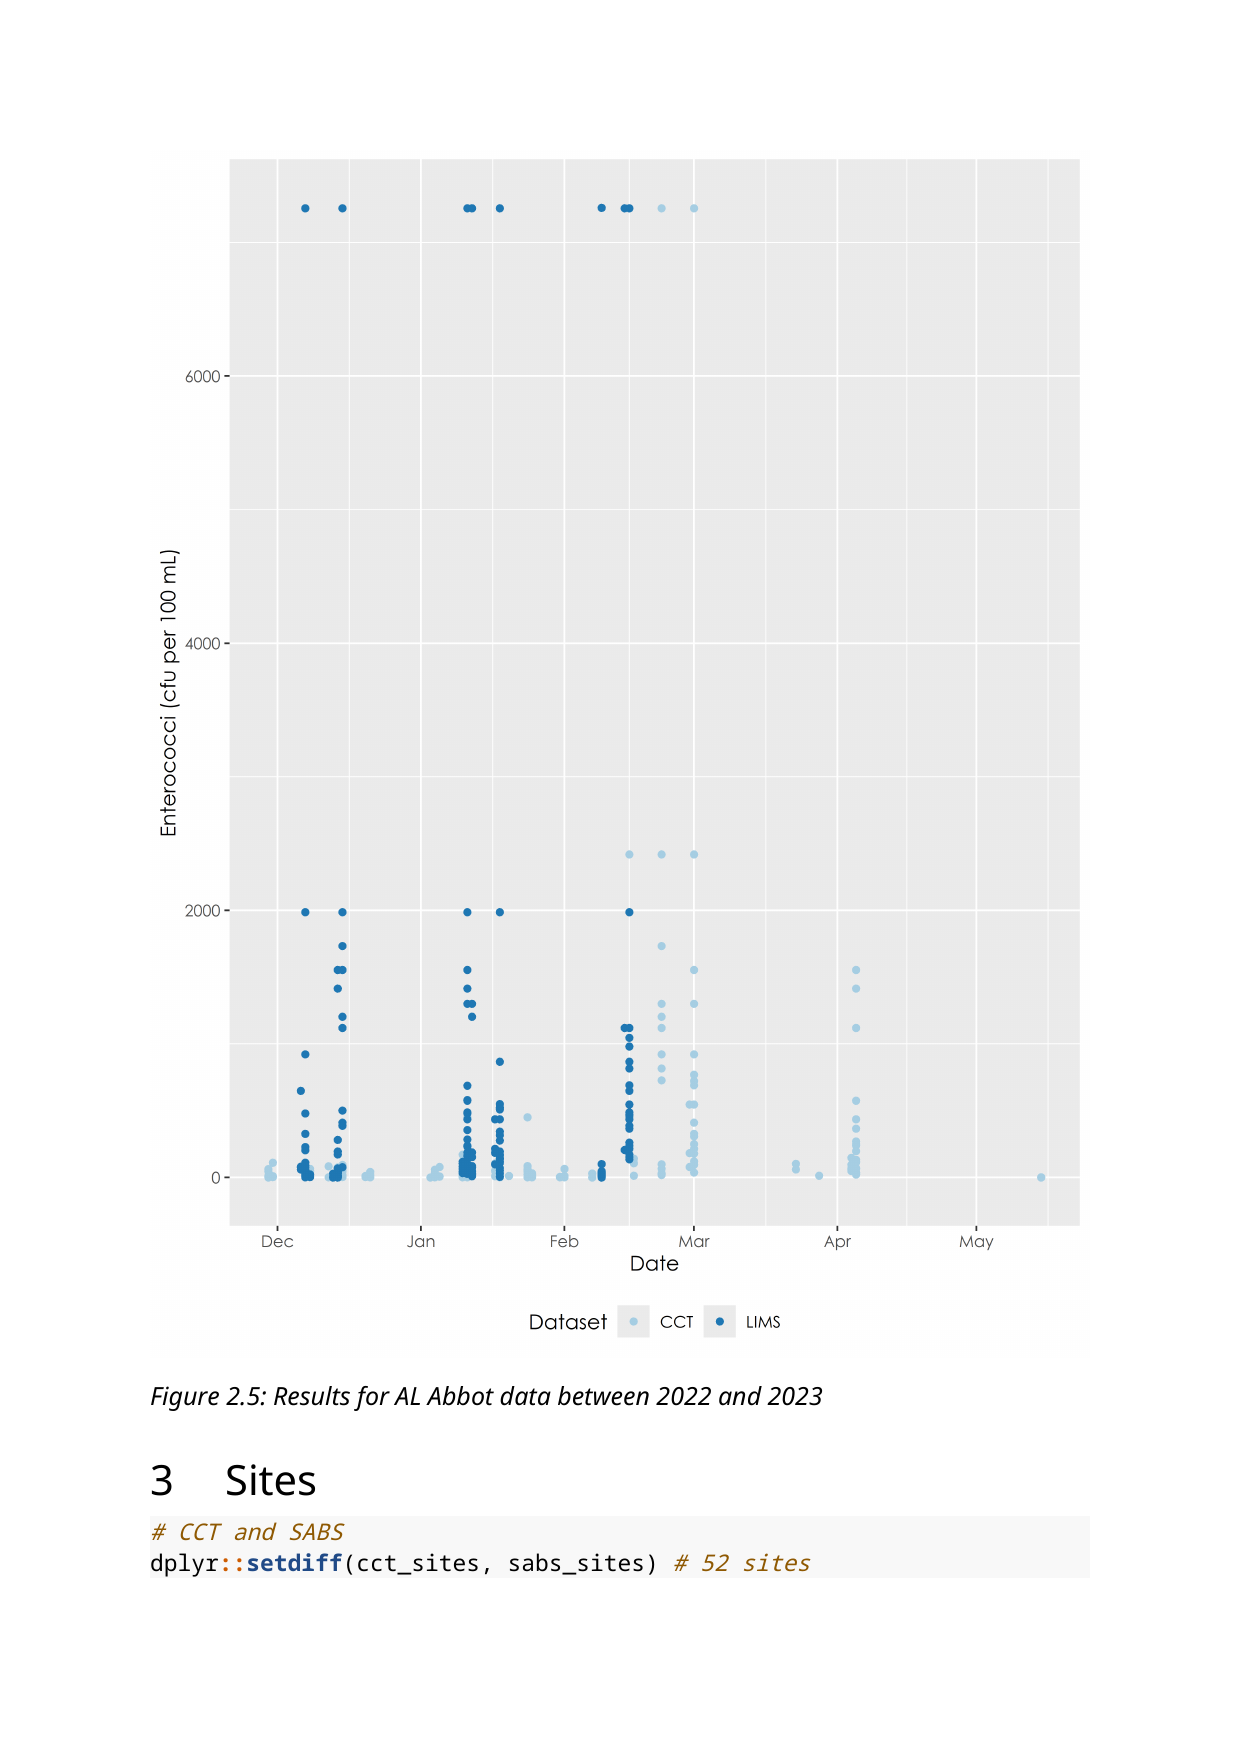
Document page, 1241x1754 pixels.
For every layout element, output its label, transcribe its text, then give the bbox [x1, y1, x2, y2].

text Figure 2.5: Results for AL Abbot data between 2022 and 2023 [150, 1379, 1090, 1413]
subtitle 3 Sites [150, 1450, 1090, 1507]
text # CCT and SABS dplyr::setdiff(cct_sites, sabs_sites) # 52 sites [342, 1516, 1090, 1578]
picture [150, 150, 1090, 1358]
